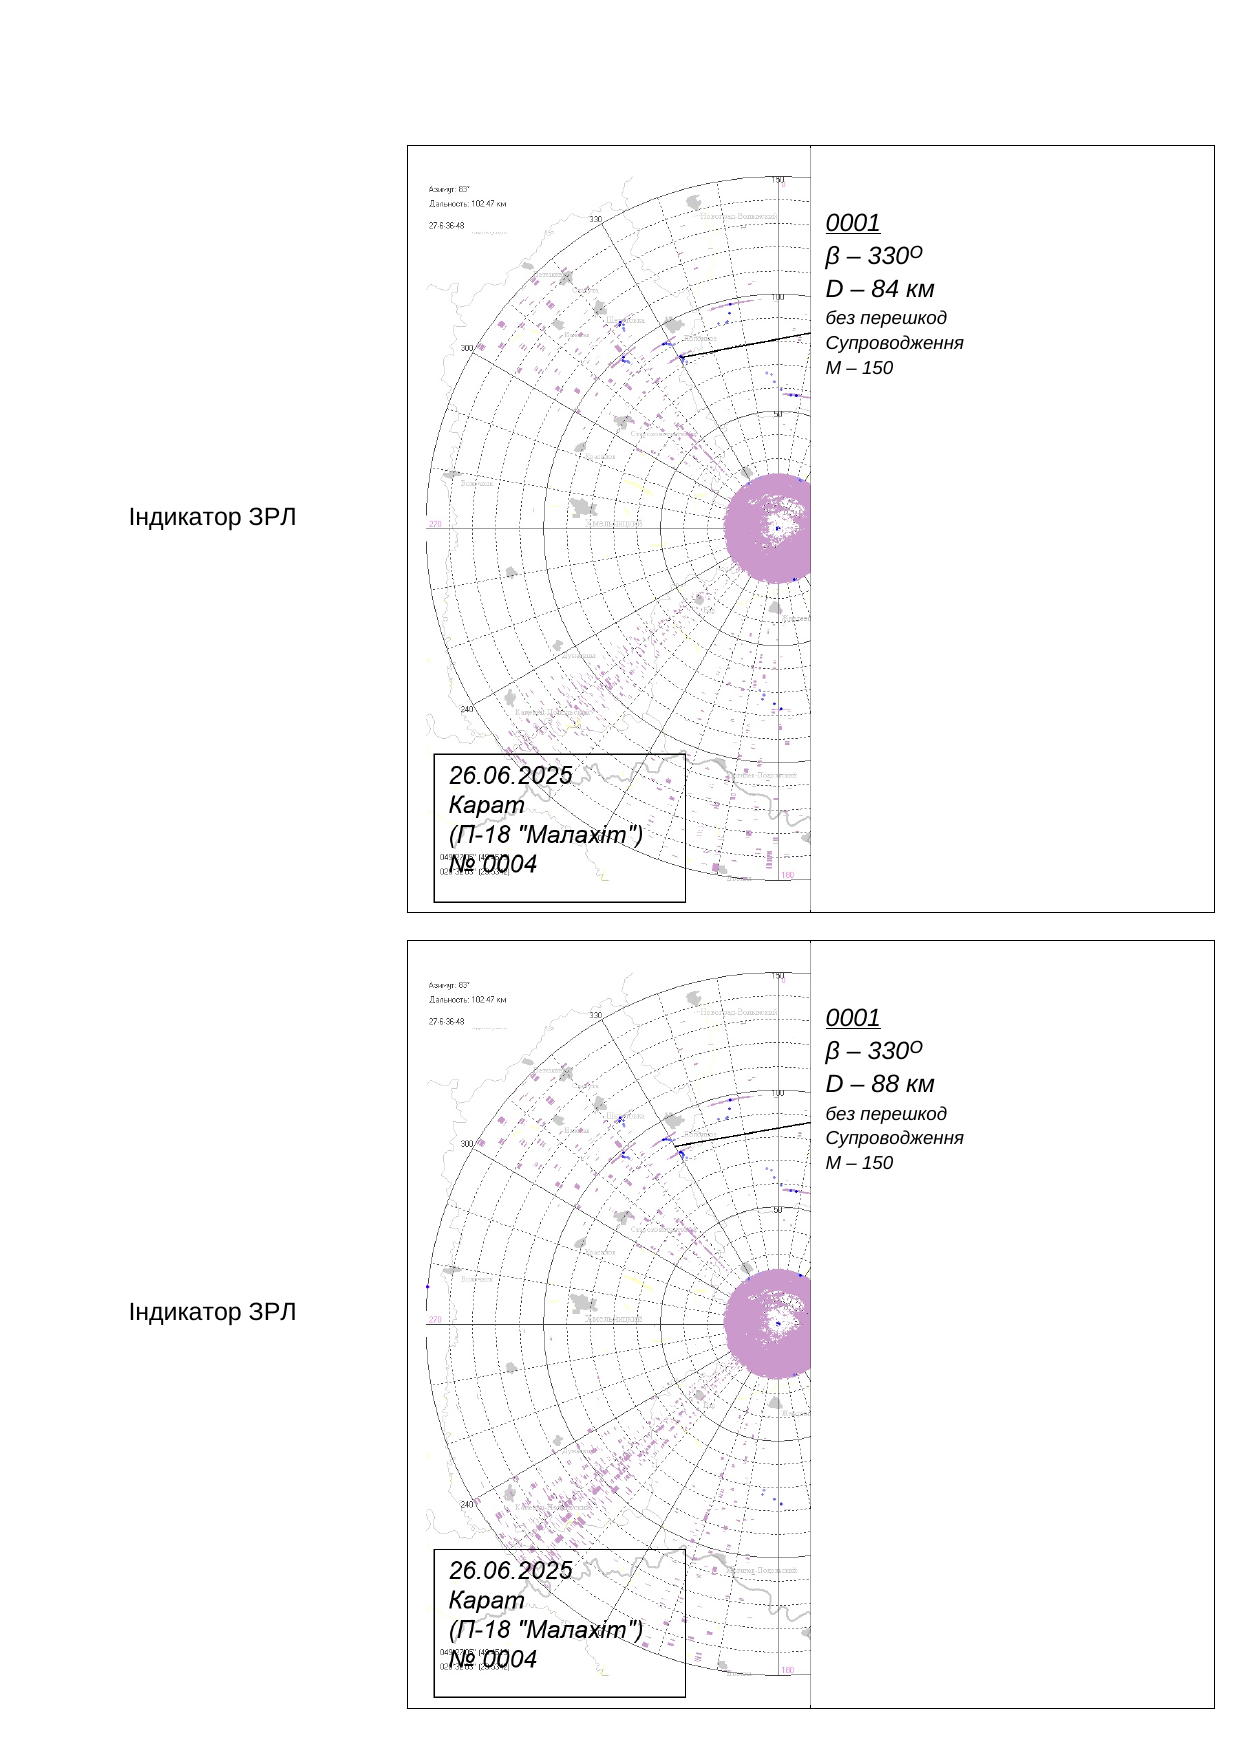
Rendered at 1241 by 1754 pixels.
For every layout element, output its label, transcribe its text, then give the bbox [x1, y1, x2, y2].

table_header Індикатор ЗРЛ [4, 940, 407, 1707]
table_header [408, 146, 810, 912]
picture [426, 943, 811, 1705]
table_header [408, 941, 810, 1707]
table_header Індикатор ЗРЛ [4, 145, 407, 912]
picture [426, 148, 811, 910]
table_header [811, 146, 1214, 912]
table_header 0001 β – 330ᴼ D – 88 км без перешкод Супроводження М – 150 [811, 941, 1214, 1707]
